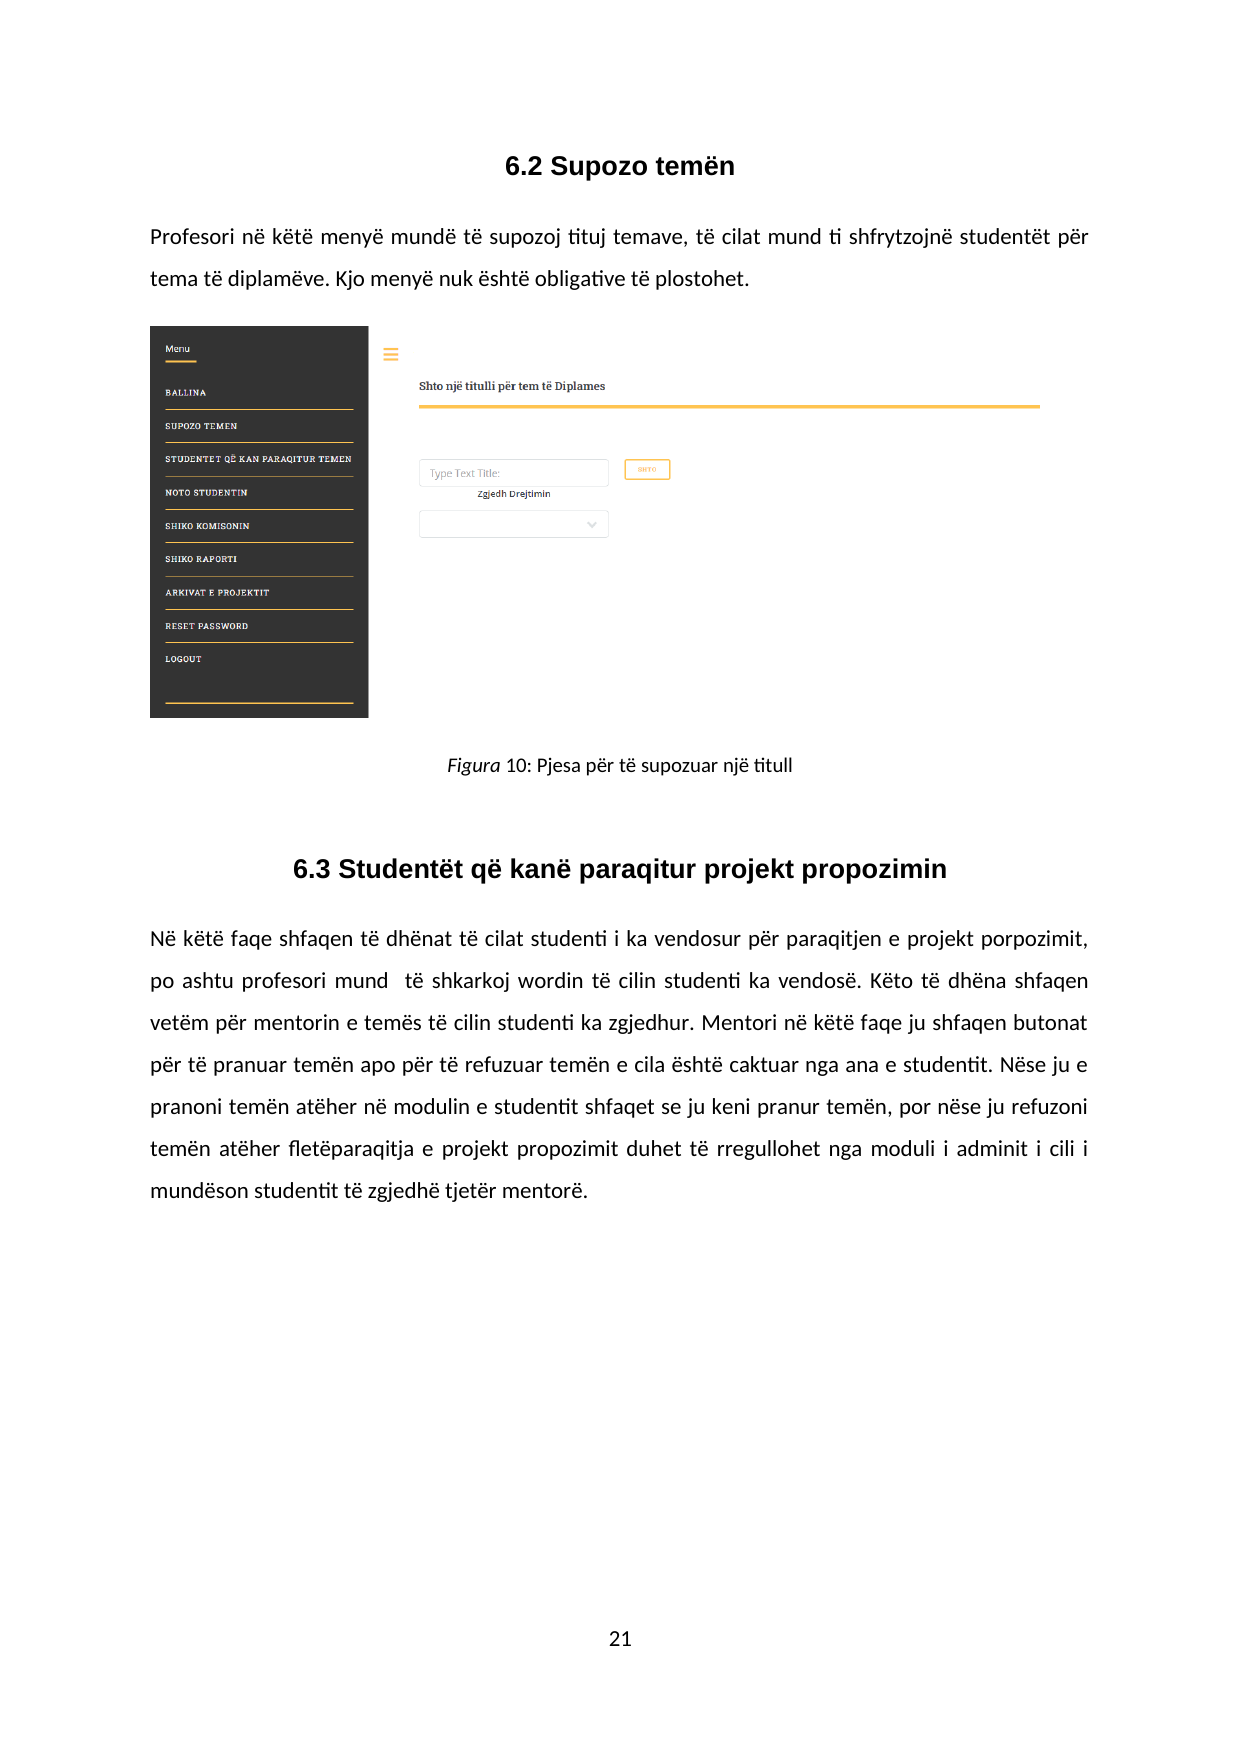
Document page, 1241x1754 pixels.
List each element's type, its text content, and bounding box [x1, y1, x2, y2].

text Figura 10: Pjesa për të supozuar një titull [150, 752, 1090, 777]
text Profesori në këtë menyë mundë të supozoj tituj temave, të cilat mund ti shfrytzojnë studentët për tema të diplamëve. Kjo menyë nuk është obligative të plostohet. [150, 222, 1090, 292]
text Në këtë faqe shfaqen të dhënat të cilat studenti i ka vendosur për paraqitjen e projekt porpozimit, po ashtu profesori mund të shkarkoj wordin të cilin studenti ka vendosë. Këto të dhëna shfaqen vetëm për mentorin e temës të cilin studenti ka zgjedhur. Mentori në këtë faqe ju shfaqen butonat për të pranuar temën apo për të refuzuar temën e cila është caktuar nga ana e studentit. Nëse ju e pranoni temën atëher në modulin e studentit shfaqet se ju keni pranur temën, por nëse ju refuzoni temën atëher fletëparaqitja e projekt propozimit duhet të rregullohet nga moduli i adminit i cili i mundëson studentit të zgjedhë tjetër mentorë. [150, 924, 1090, 1204]
picture [150, 326, 1089, 718]
subtitle 6.3 Studentët që kanë paraqitur projekt propozimin [150, 853, 1090, 884]
subtitle 6.2 Supozo temën [150, 150, 1090, 181]
